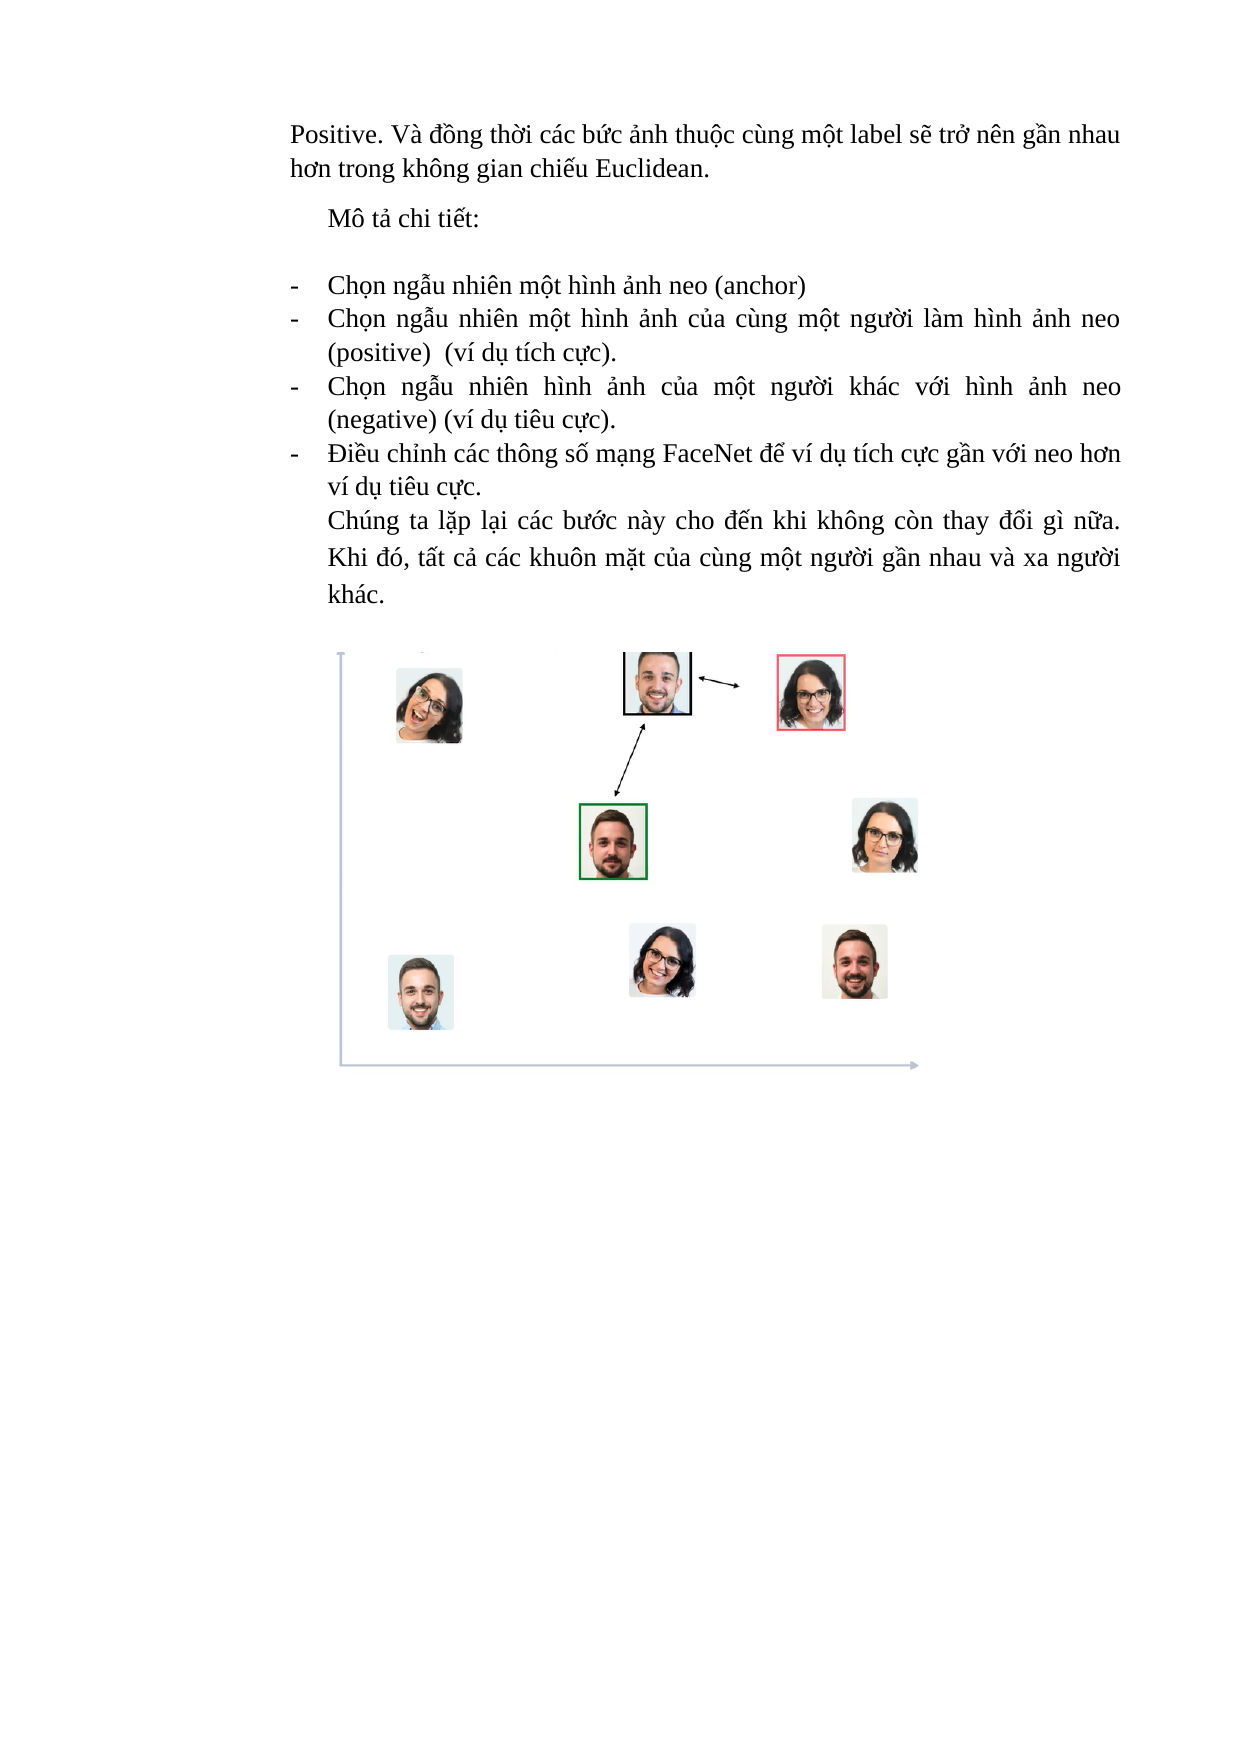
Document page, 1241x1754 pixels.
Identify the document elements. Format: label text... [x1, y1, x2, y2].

list Chọn ngẫu nhiên hình ảnh của một người khác với hình ảnh neo (negative) (ví dụ tiêu cực). [290, 369, 1122, 434]
picture [327, 652, 996, 1103]
list Điều chỉnh các thông số mạng FaceNet để ví dụ tích cực gần với neo hơn ví dụ tiêu cực. [290, 437, 1122, 501]
list Chọn ngẫu nhiên một hình ảnh của cùng một người làm hình ảnh neo (positive) (ví dụ tích cực). [290, 302, 1122, 367]
list Chúng ta lặp lại các bước này cho đến khi không còn thay đổi gì nữa. Khi đó, tất cả các khuôn mặt của cùng một người gần nhau và xa người khác. [327, 504, 1122, 609]
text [290, 118, 1122, 183]
list Mô tả chi tiết: [327, 202, 1122, 233]
list Chọn ngẫu nhiên một hình ảnh neo (anchor) [290, 269, 1122, 300]
